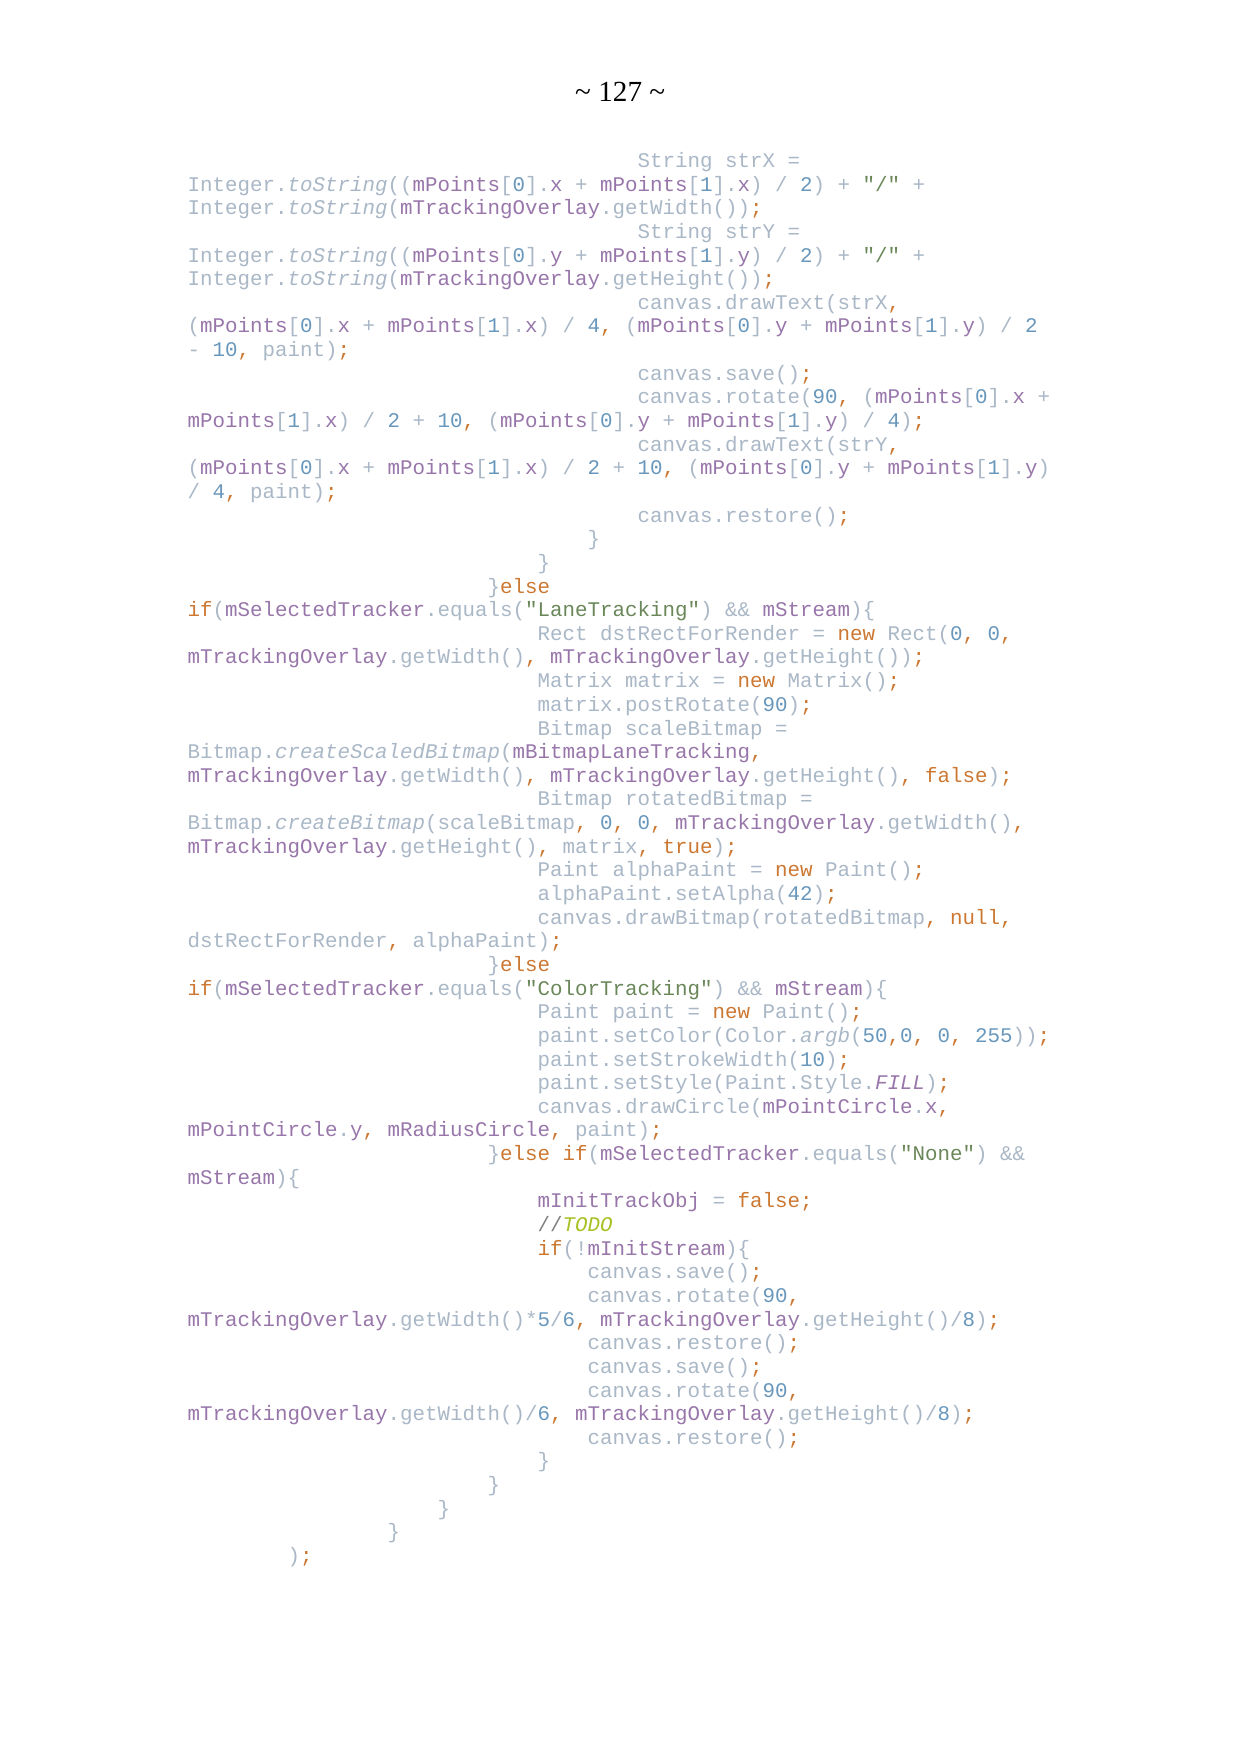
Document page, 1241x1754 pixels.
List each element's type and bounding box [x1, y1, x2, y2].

text [187, 150, 1053, 1592]
